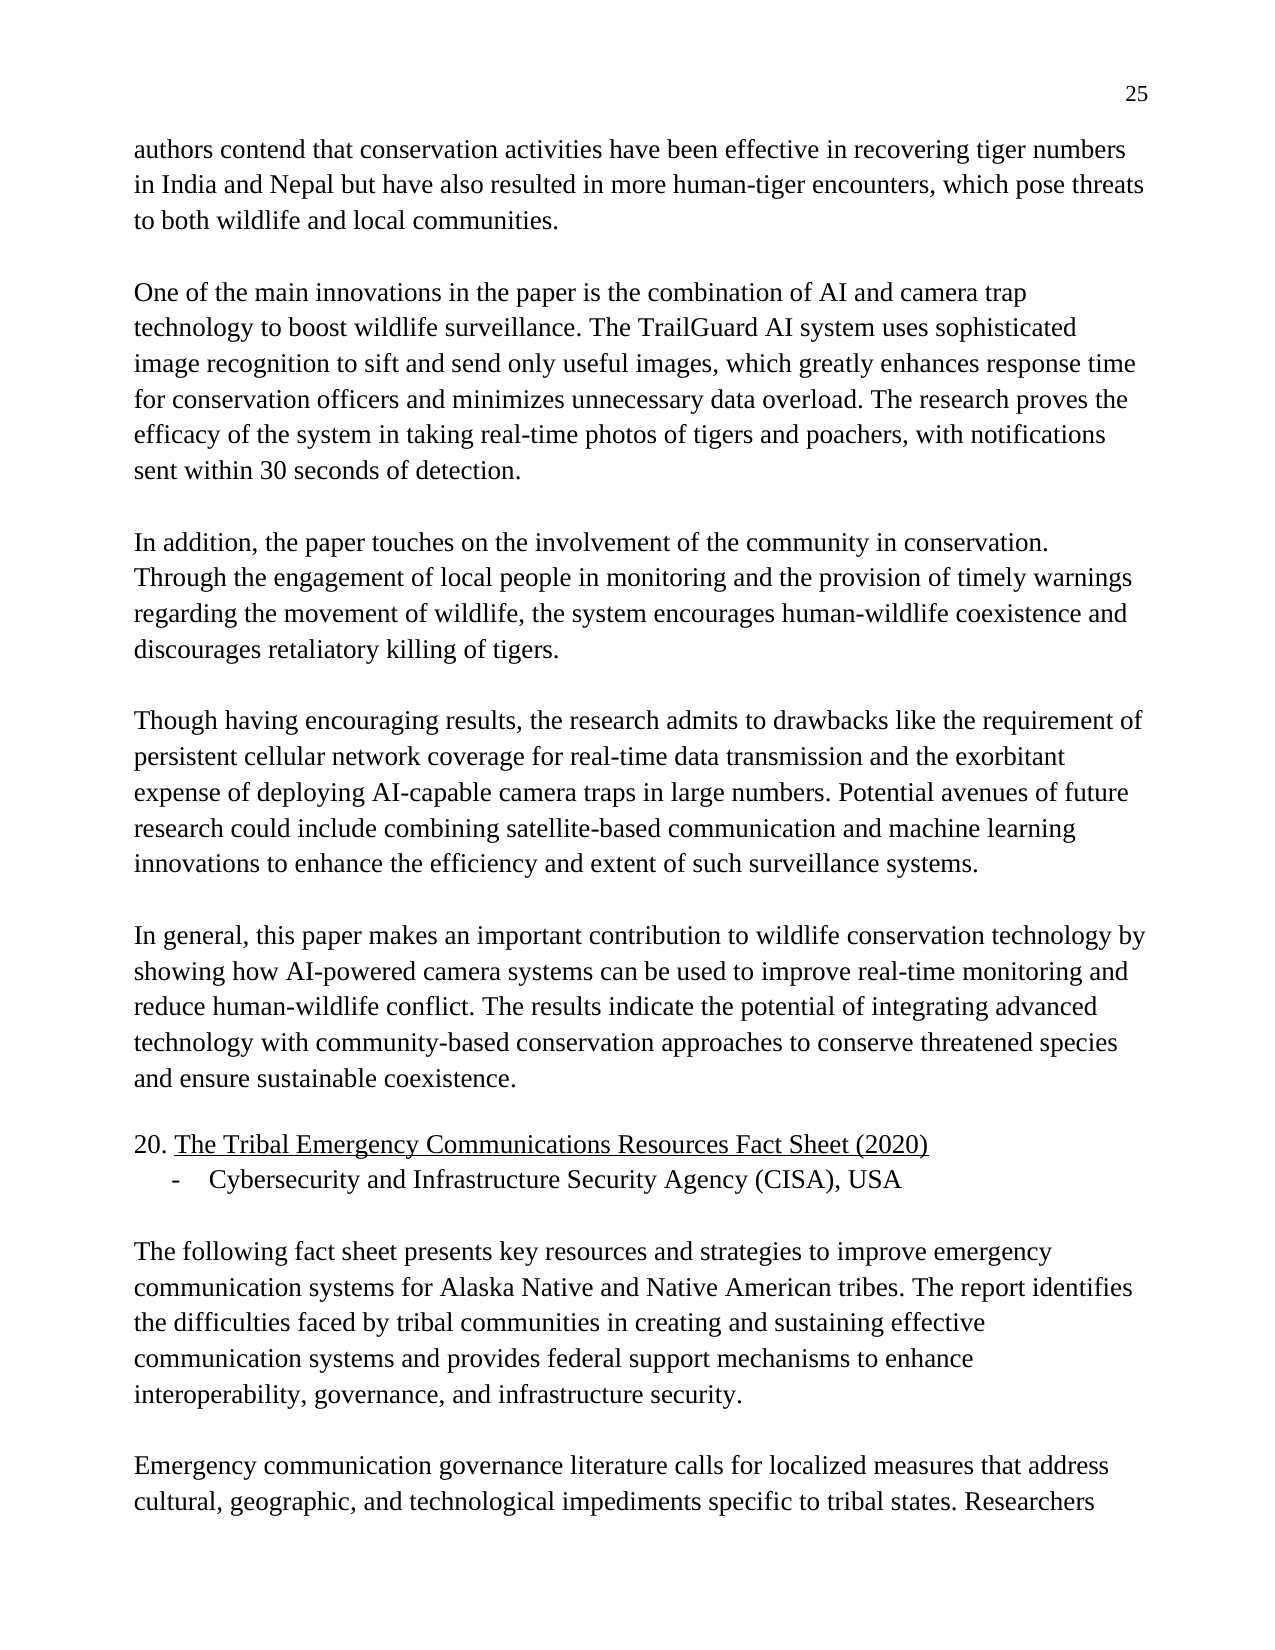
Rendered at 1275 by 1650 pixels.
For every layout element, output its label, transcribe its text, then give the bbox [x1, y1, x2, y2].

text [133, 1449, 1148, 1516]
text In general, this paper makes an important contribution to wildlife conservation technology by showing how AI-powered camera systems can be used to improve real-time monitoring and reduce human-wildlife conflict. The results indicate the potential of integrating advanced technology with community-based conservation approaches to conserve threatened species and ensure sustainable coexistence. [133, 919, 1148, 1093]
text In addition, the paper touches on the involvement of the community in conservation. Through the engagement of local people in monitoring and the provision of timely warnings regarding the movement of wildlife, the system encourages human-wildlife coexistence and discourages retaliatory killing of tigers. [133, 526, 1148, 664]
list Cybersecurity and Infrastructure Security Agency (CISA), USA [171, 1163, 1148, 1194]
text Though having encouraging results, the research admits to drawbacks like the requirement of persistent cellular network coverage for real-time data transmission and the exorbitant expense of deploying AI-capable camera traps in large numbers. Potential avenues of future research could include combining satellite-based communication and machine learning innovations to enhance the efficiency and extent of such surveillance systems. [133, 704, 1148, 878]
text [133, 133, 1148, 235]
text 20. The Tribal Emergency Communications Resources Fact Sheet (2020) [133, 1128, 1148, 1159]
text One of the main innovations in the paper is the combination of AI and camera trap technology to boost wildlife surveillance. The TrailGuard AI system uses sophisticated image recognition to sift and send only useful images, which greatly enhances response time for conservation officers and minimizes unnecessary data overload. The research proves the efficacy of the system in taking real-time photos of tigers and poachers, with notifications sent within 30 seconds of detection. [133, 276, 1148, 486]
text The following fact sheet presents key resources and strategies to improve emergency communication systems for Alaska Native and Native American tribes. The report identifies the difficulties faced by tribal communities in creating and sustaining effective communication systems and provides federal support mechanisms to enhance interoperability, governance, and infrastructure security. [133, 1235, 1148, 1409]
